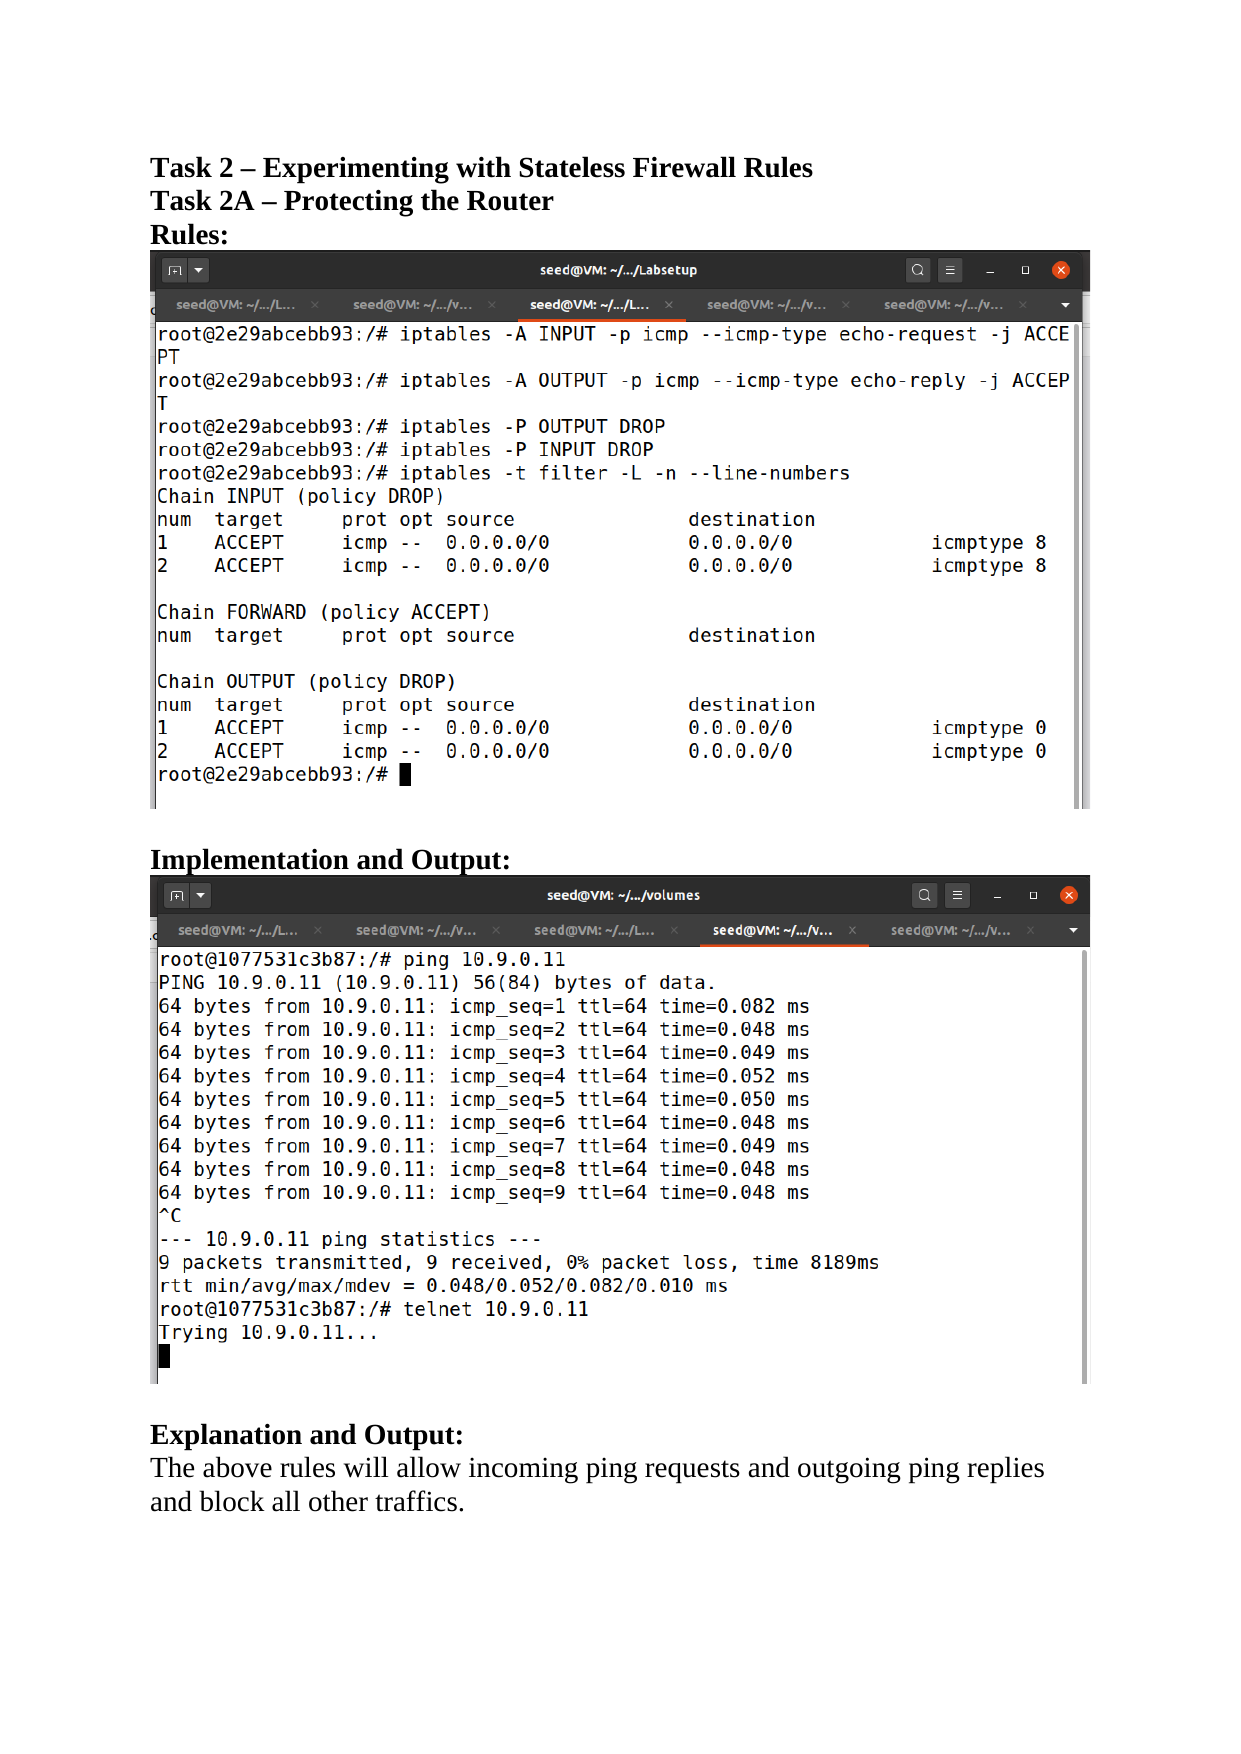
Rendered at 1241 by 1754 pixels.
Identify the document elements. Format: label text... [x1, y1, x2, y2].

picture [150, 875, 1091, 1384]
picture [150, 250, 1091, 809]
text Explanation and Output: [150, 1417, 1090, 1451]
text Task 2 – Experimenting with Stateless Firewall Rules [150, 150, 1090, 183]
text Rules: [150, 217, 1090, 250]
text Task 2A – Protecting the Router [150, 183, 1090, 217]
text Implementation and Output: [150, 842, 1090, 875]
text The above rules will allow incoming ping requests and outgoing ping replies and block all other traffics. [150, 1451, 1090, 1518]
